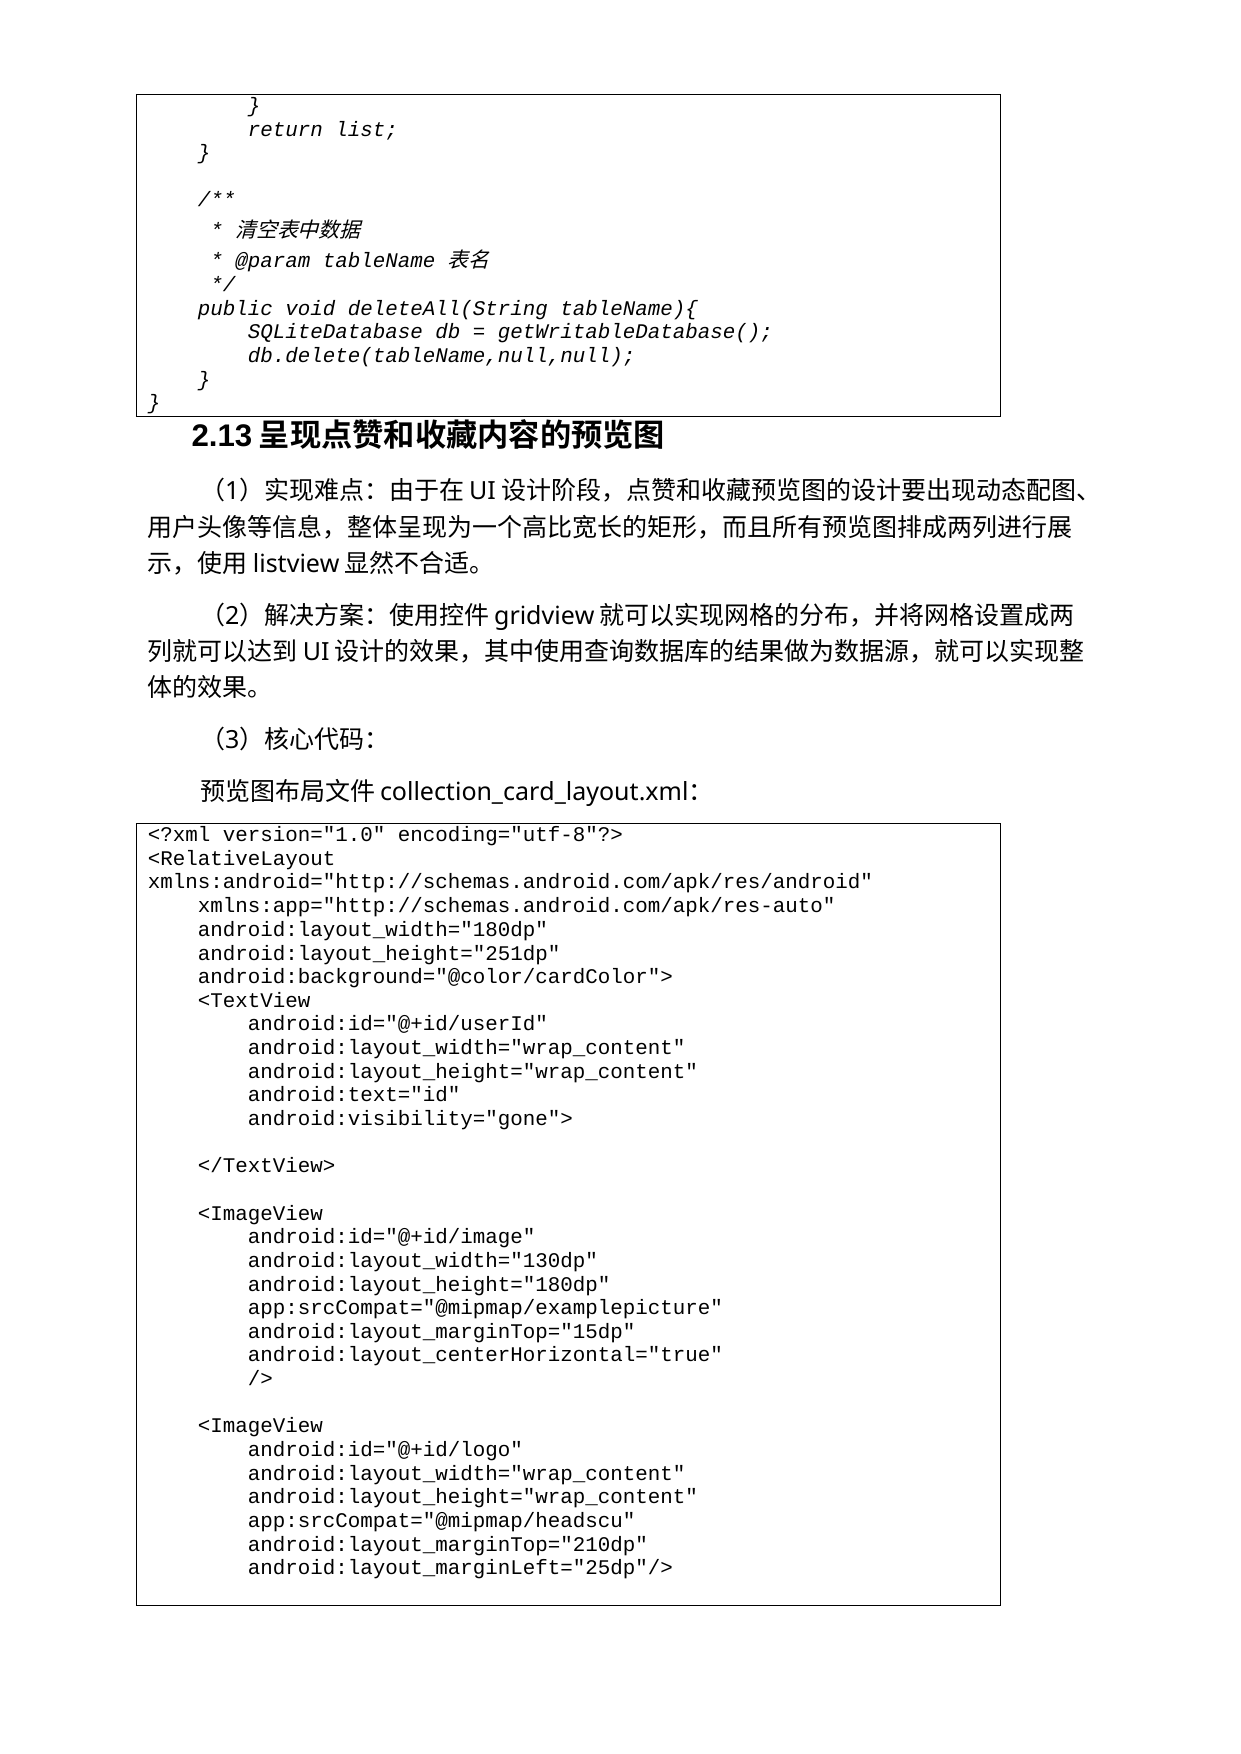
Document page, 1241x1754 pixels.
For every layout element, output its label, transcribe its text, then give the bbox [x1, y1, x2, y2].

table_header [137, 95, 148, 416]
text （2）解决方案：使用控件gridview就可以实现网格的分布，并将网格设置成两列就可以达到UI设计的效果，其中使用查询数据库的结果做为数据源，就可以实现整体的效果。 [148, 595, 1085, 704]
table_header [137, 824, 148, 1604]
text （1）实现难点：由于在UI设计阶段，点赞和收藏预览图的设计要出现动态配图、用户头像等信息，整体呈现为一个高比宽长的矩形，而且所有预览图排成两列进行展示，使用listview显然不合适。 [148, 471, 1085, 579]
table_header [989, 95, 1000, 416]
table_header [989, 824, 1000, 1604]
text （3）核心代码： [148, 719, 1085, 756]
list 2.13呈现点赞和收藏内容的预览图 [148, 417, 1085, 453]
text 预览图布局文件collection_card_layout.xml： [148, 771, 1085, 808]
